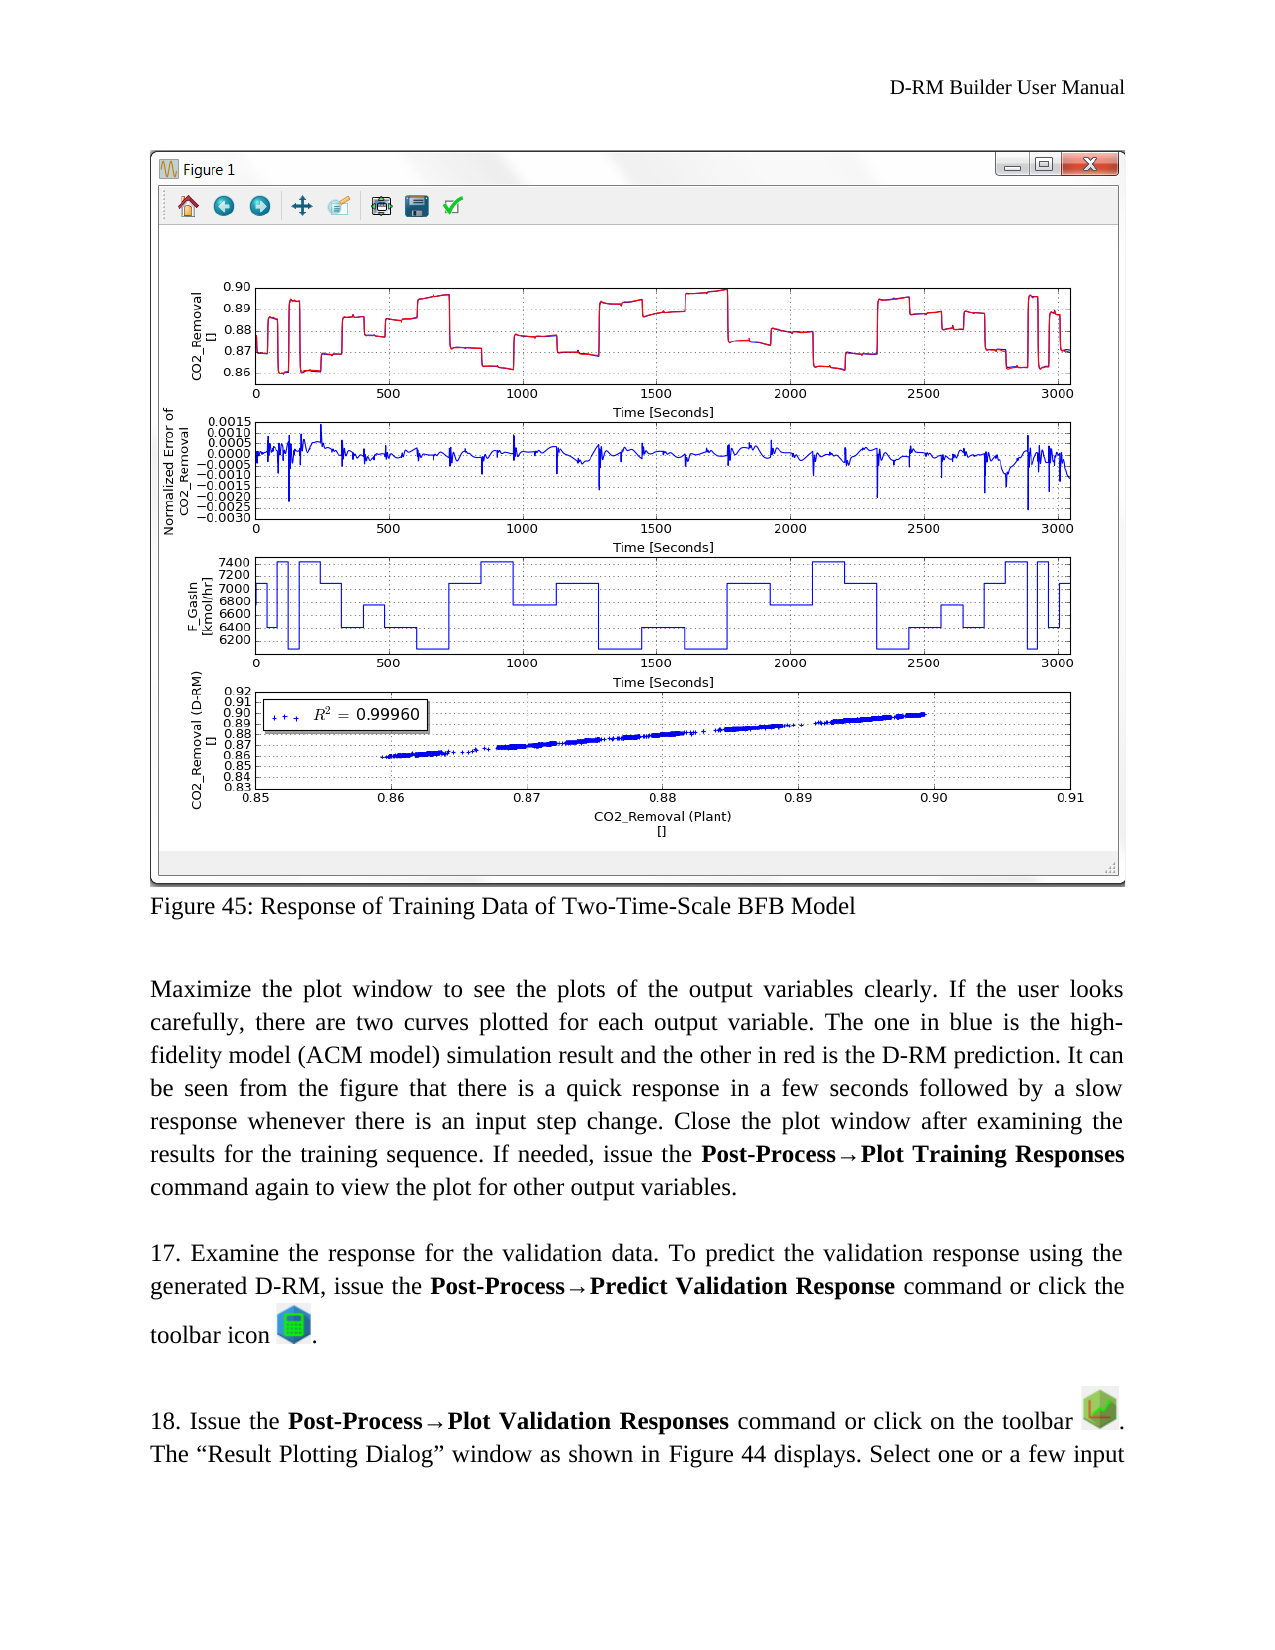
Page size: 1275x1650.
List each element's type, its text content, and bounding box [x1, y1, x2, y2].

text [150, 1387, 1125, 1468]
picture [1081, 1386, 1119, 1430]
picture [276, 1303, 312, 1344]
picture [150, 150, 1125, 887]
text 17. Examine the response for the validation data. To predict the validation response using the generated D-RM, issue the Post-Process→Predict Validation Response command or click the toolbar icon . [150, 1238, 1125, 1349]
text Maximize the plot window to see the plots of the output variables clearly. If the user looks carefully, there are two curves plotted for each output variable. The one in blue is the high-fidelity model (ACM model) simulation result and the other in red is the D-RM prediction. It can be seen from the figure that there is a quick response in a few seconds followed by a slow response whenever there is an input step change. Close the plot window after examining the results for the training sequence. If needed, issue the Post-Process→Plot Training Responses command again to view the plot for other output variables. [150, 974, 1125, 1201]
